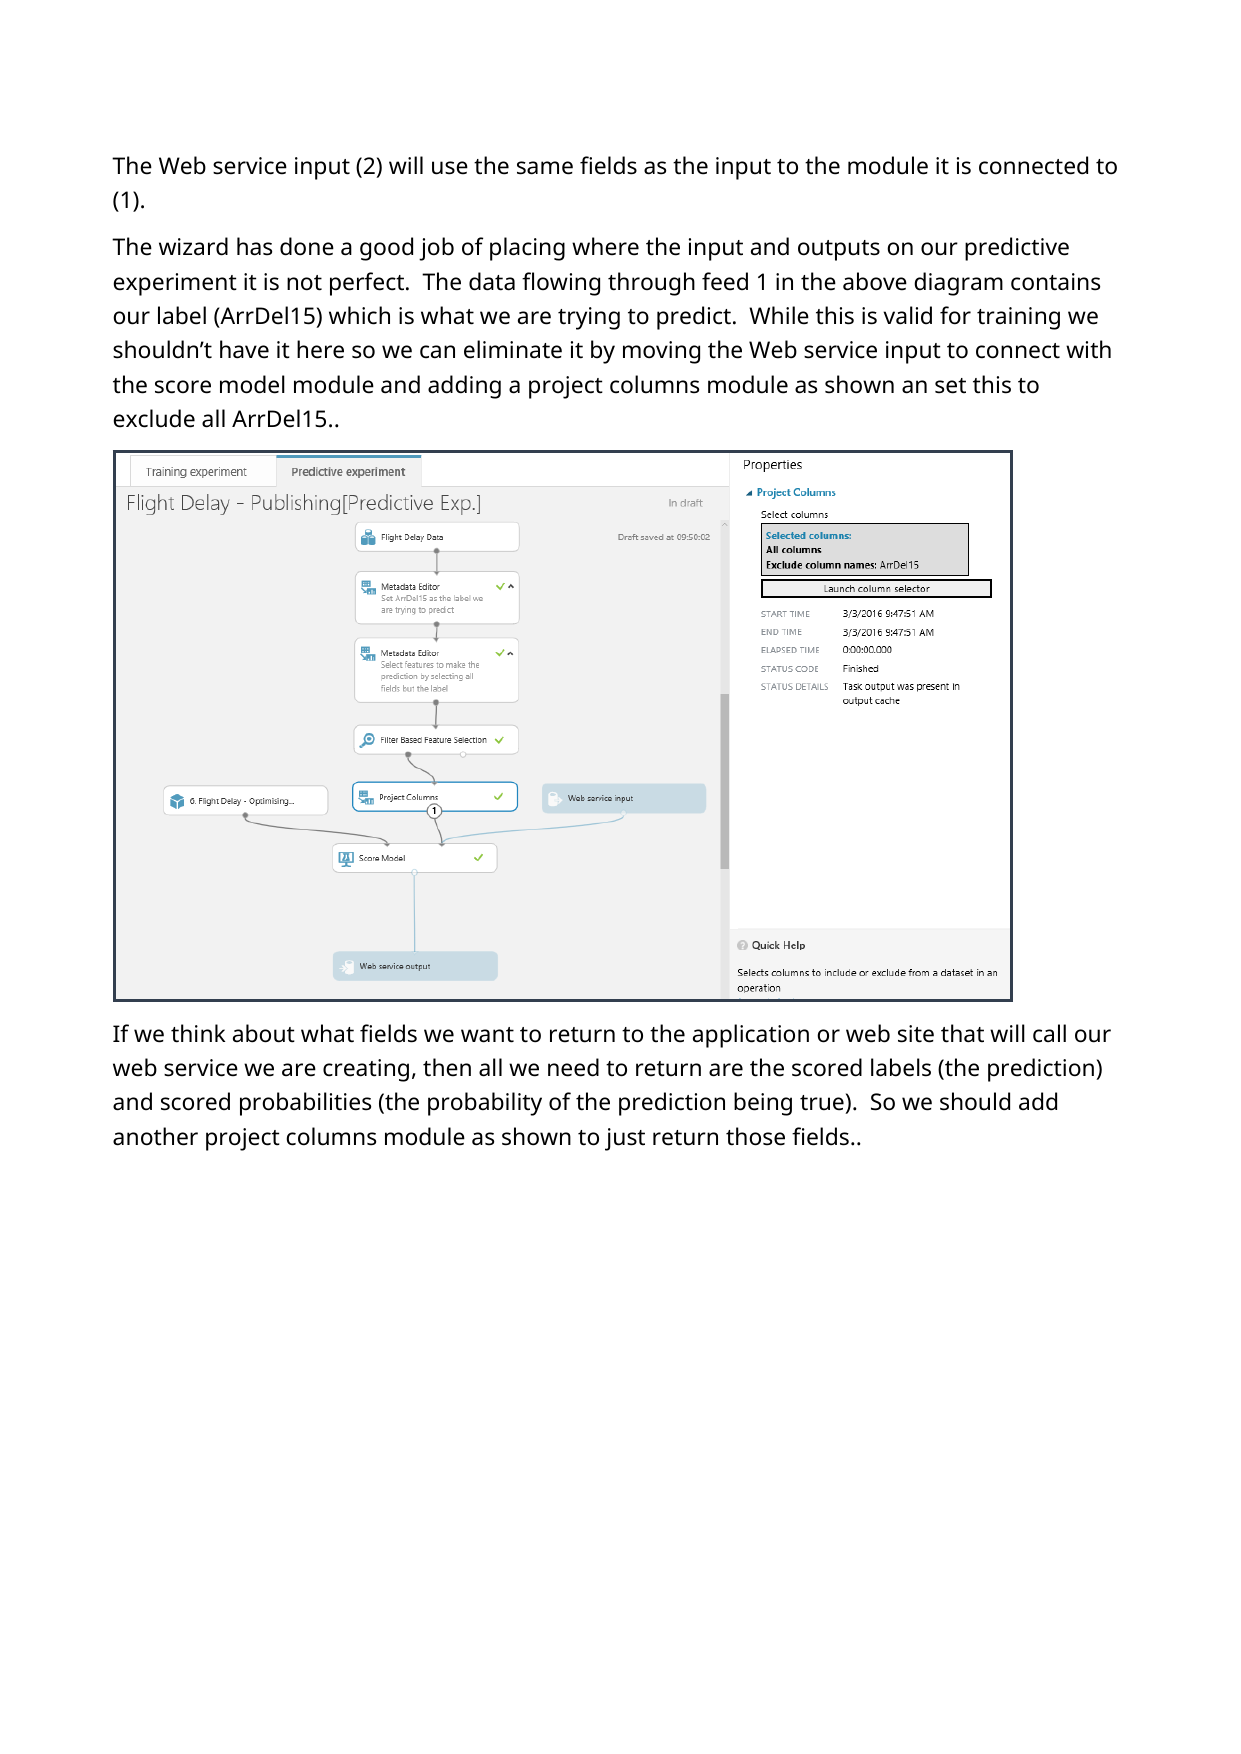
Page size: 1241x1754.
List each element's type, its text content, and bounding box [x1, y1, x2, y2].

text The wizard has done a good job of placing where the input and outputs on our predictive experiment it is not perfect. The data flowing through feed 1 in the above diagram contains our label (ArrDel15) which is what we are trying to predict. While this is valid for training we shouldn’t have it here so we can eliminate it by moving the Web service input to connect with the score model module and adding a project columns module as shown an set this to exclude all ArrDel15.. [112, 231, 1128, 434]
picture [116, 453, 1010, 999]
text The Web service input (2) will use the same fields as the input to the module it is connected to (1). [112, 150, 1128, 216]
text If we think about what fields we want to return to the application or web site that will call our web service we are creating, then all we need to return are the scored labels (the prediction) and scored probabilities (the probability of the prediction being true). So we should add another project columns module as shown to just return those fields.. [112, 1017, 1128, 1152]
